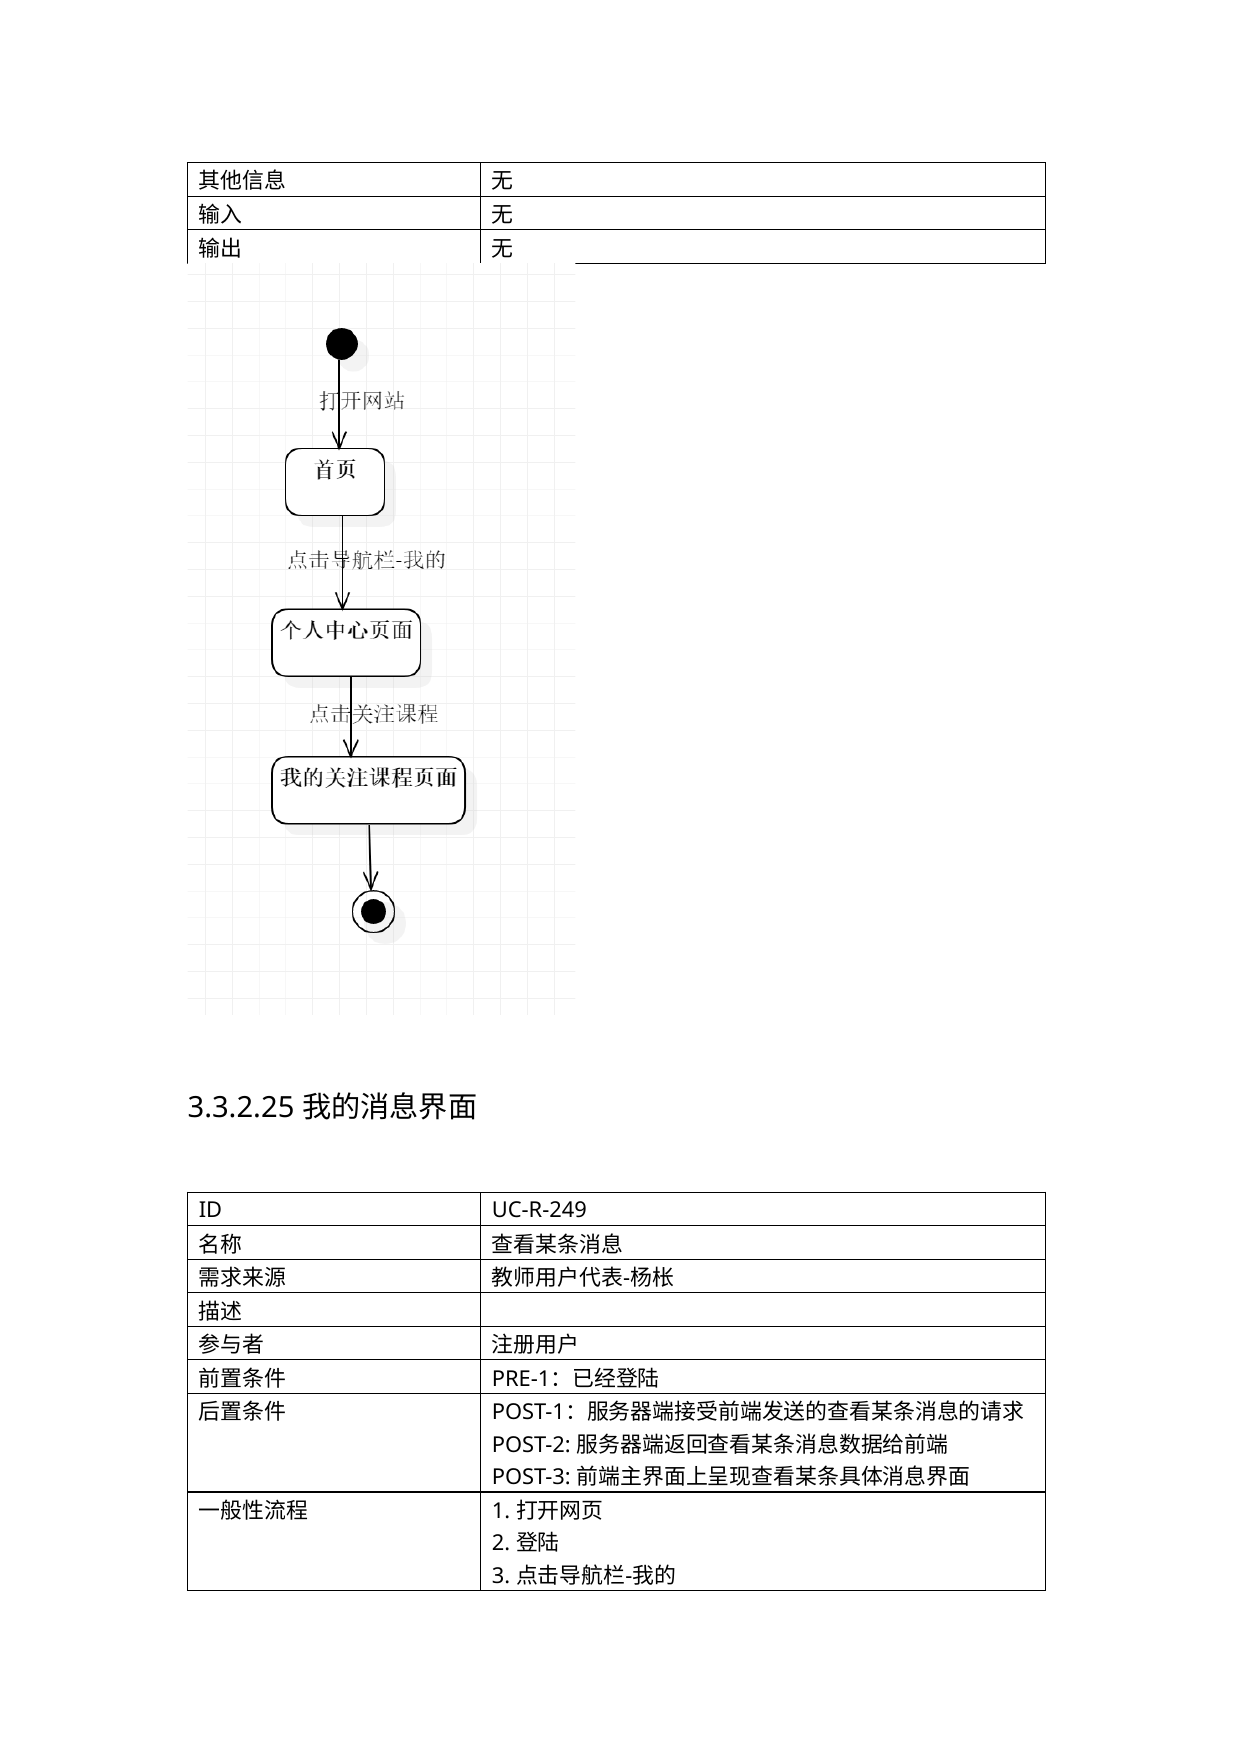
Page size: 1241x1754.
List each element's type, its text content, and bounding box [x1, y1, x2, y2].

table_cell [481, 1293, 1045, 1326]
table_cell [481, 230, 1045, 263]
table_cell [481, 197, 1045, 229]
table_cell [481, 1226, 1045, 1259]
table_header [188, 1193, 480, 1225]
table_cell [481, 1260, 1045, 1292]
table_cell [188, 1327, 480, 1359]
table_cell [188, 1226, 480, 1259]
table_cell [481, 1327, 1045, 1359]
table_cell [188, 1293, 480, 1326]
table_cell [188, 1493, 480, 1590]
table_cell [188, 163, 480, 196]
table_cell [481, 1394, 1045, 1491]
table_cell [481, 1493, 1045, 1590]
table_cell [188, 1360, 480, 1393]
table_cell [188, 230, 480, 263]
picture [187, 263, 576, 1015]
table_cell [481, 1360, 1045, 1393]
subtitle 3.3.2.25 我的消息界面 [187, 1073, 1053, 1138]
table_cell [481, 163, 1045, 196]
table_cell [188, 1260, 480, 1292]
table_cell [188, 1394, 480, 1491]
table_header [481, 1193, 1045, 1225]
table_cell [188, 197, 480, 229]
